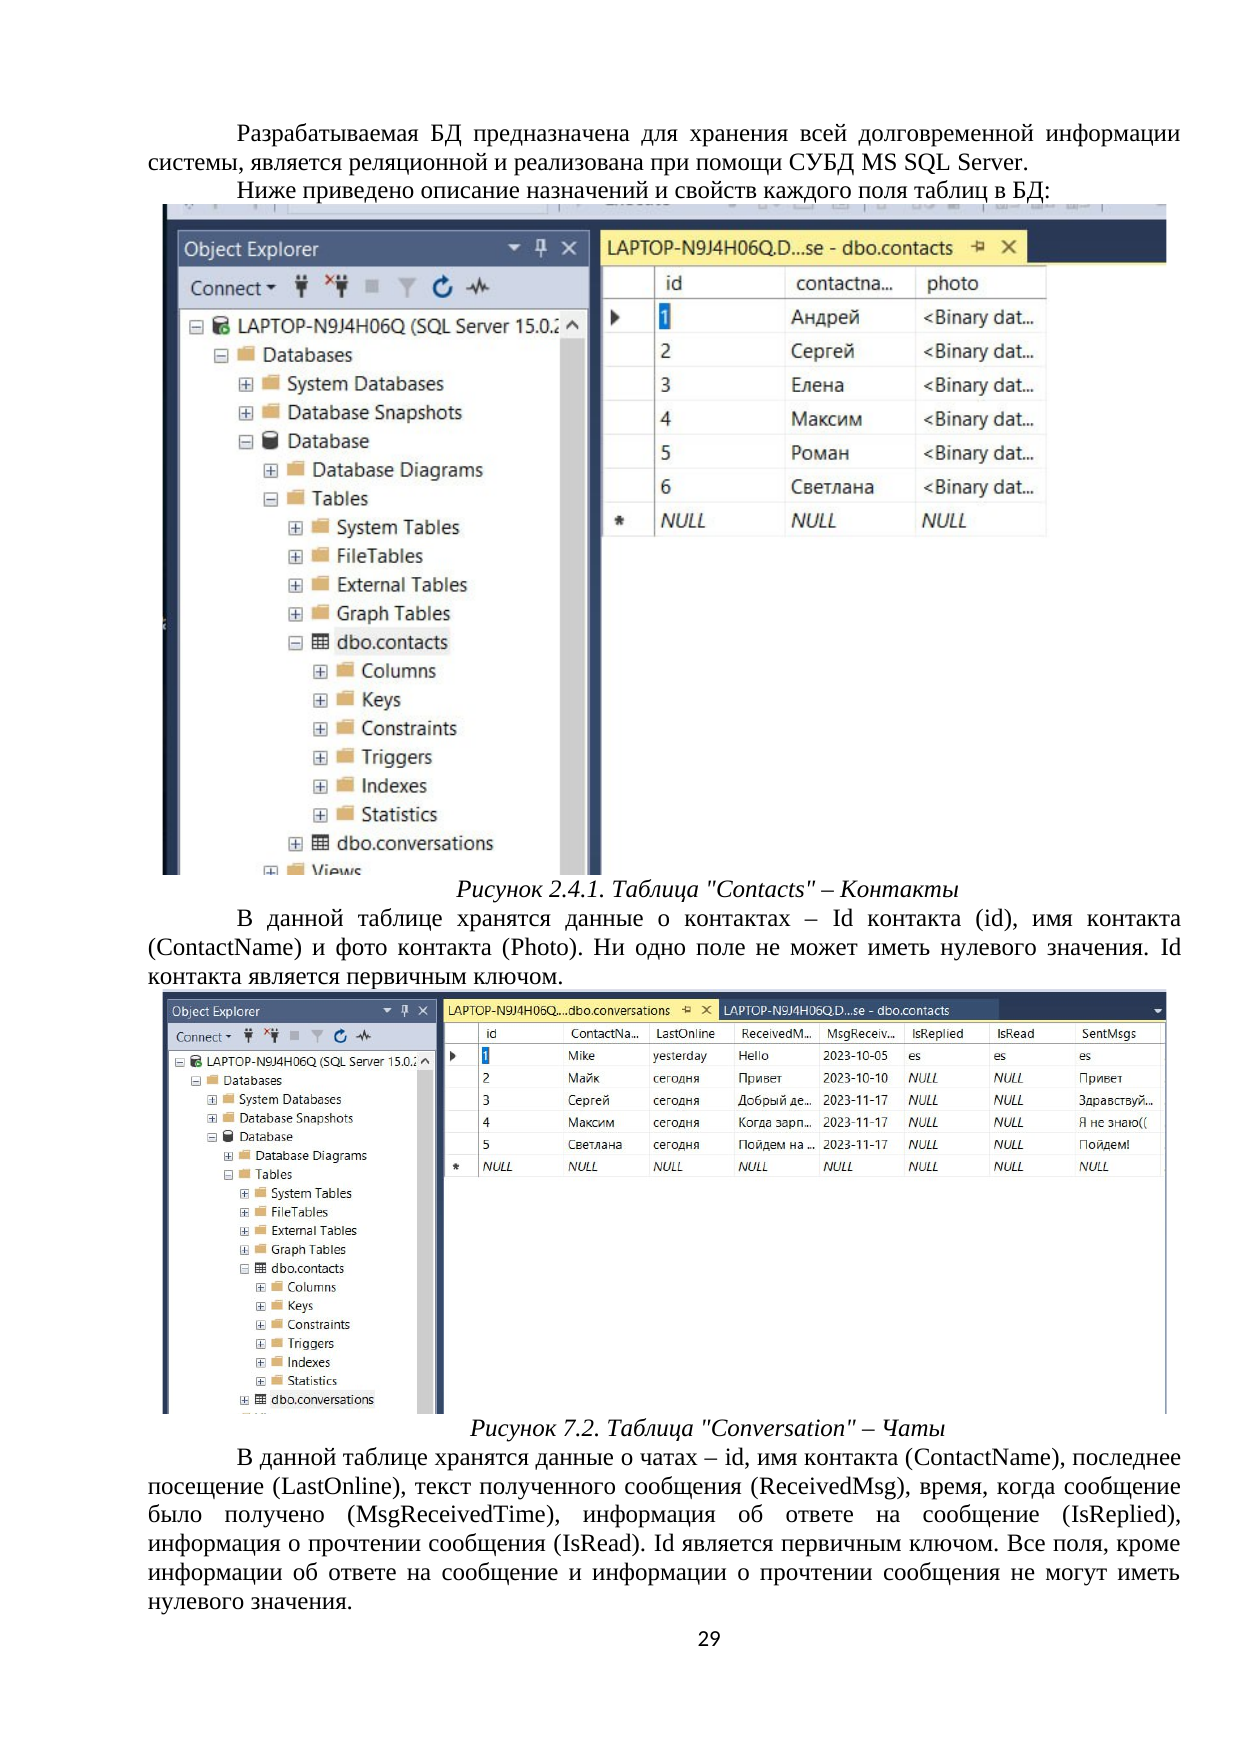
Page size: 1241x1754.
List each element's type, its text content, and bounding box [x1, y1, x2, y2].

picture [162, 989, 1167, 1414]
text Разрабатываемая БД предназначена для хранения всей долговременной информации системы, является реляционной и реализована при помощи СУБД MS SQL Server. [148, 118, 1181, 176]
text Рисунок 2.4.2. Таблица "Conversation" – Чаты [148, 1413, 1181, 1442]
text Ниже приведено описание назначений и свойств каждого поля таблиц в БД: [148, 176, 1181, 204]
text В данной таблице хранятся данные о контактах – Id контакта (id), имя контакта (ContactName) и фото контакта (Photo). Ни одно поле не может иметь нулевого значения. Id контакта является первичным ключом. [148, 903, 1181, 989]
text Рисунок 2.4.1. Таблица "Contacts" – Контакты [148, 874, 1181, 903]
picture [162, 204, 1167, 875]
text В данной таблице хранятся данные о чатах – id, имя контакта (ContactName), последнее посещение (LastOnline), текст полученного сообщения (ReceivedMsg), время, когда сообщение было получено (MsgReceivedTime), информация об ответе на сообщение (IsReplied), информация о прочтении сообщения (IsRead). Id является первичным ключом. Все поля, кроме информации об ответе на сообщение и информации о прочтении сообщения не могут иметь нулевого значения. [148, 1442, 1181, 1614]
